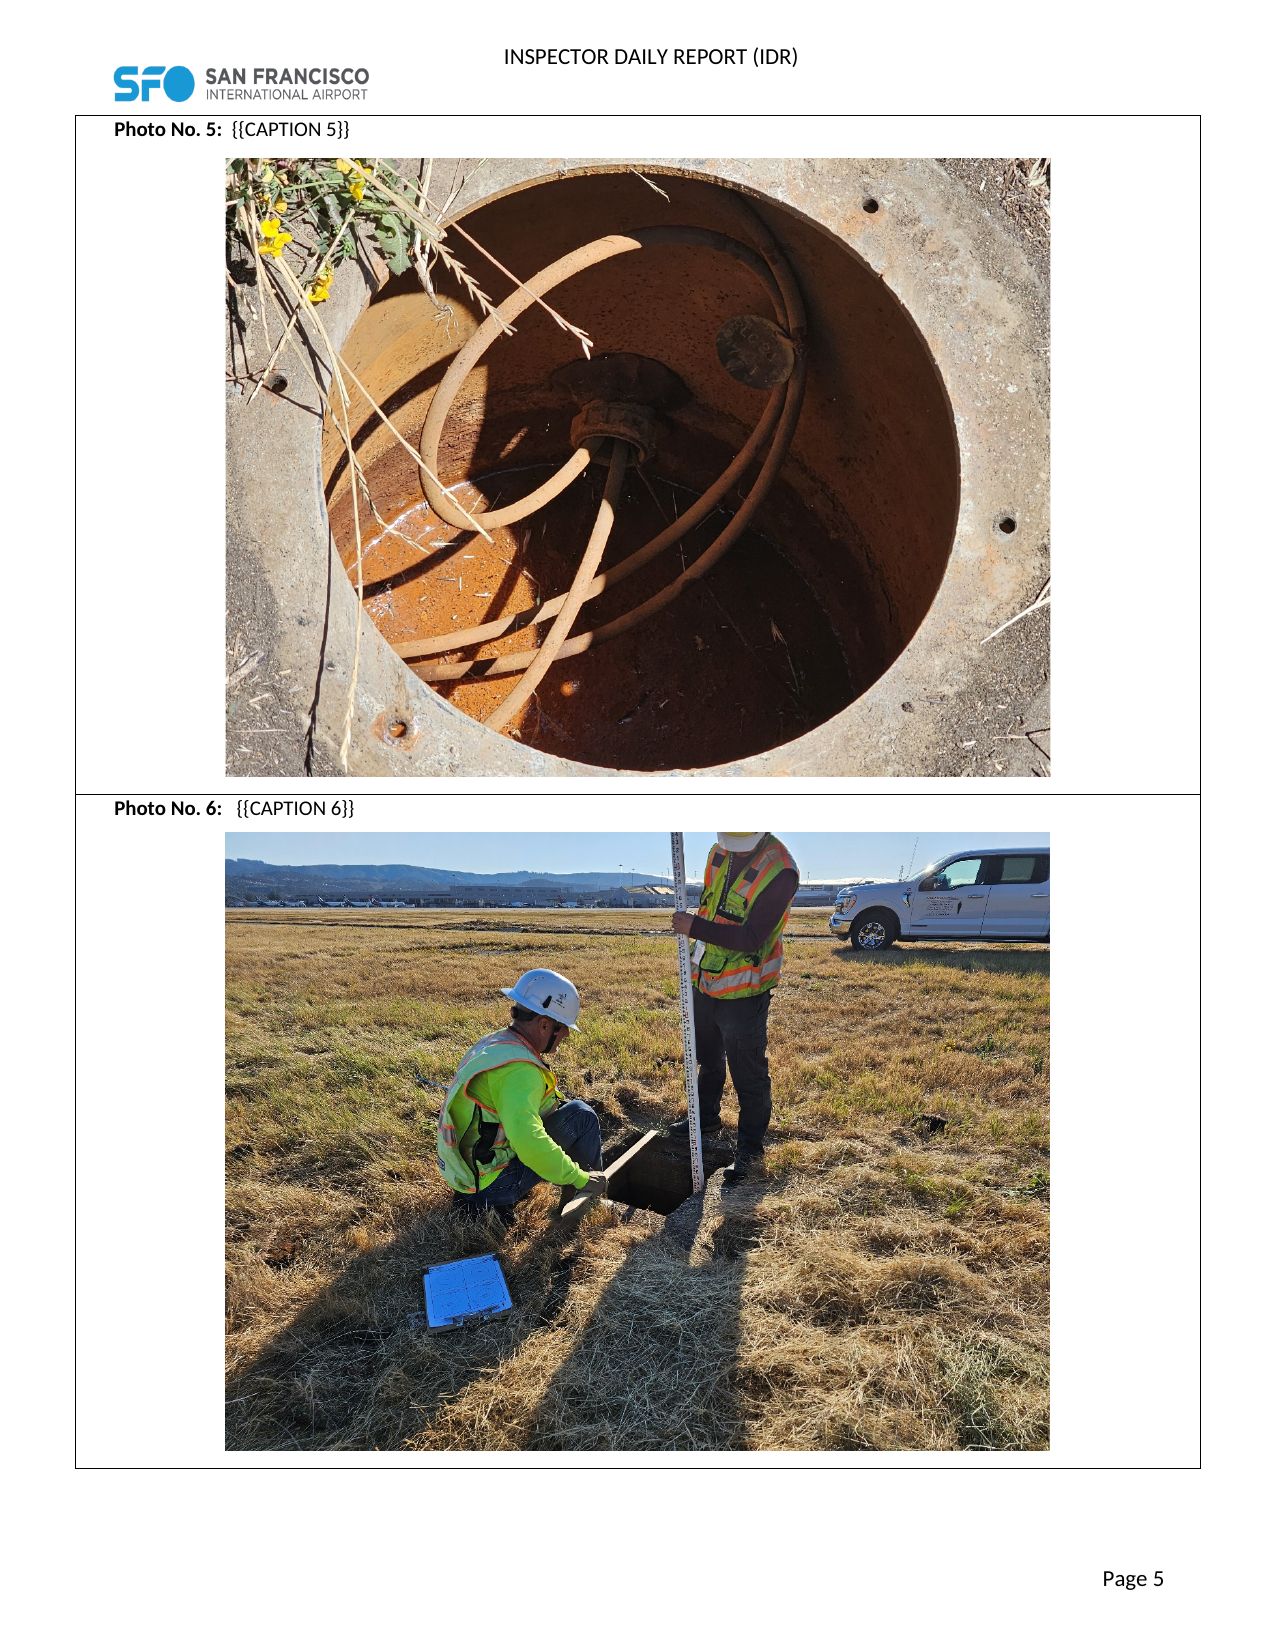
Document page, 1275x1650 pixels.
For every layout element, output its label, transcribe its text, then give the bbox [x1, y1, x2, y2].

table_cell Photo No. 6: {{CAPTION 6}} [76, 795, 1200, 1468]
picture [102, 48, 383, 115]
table_cell Photo No. 5: {{CAPTION 5}} [76, 116, 1200, 794]
picture [225, 832, 1050, 1451]
picture [225, 158, 1051, 777]
